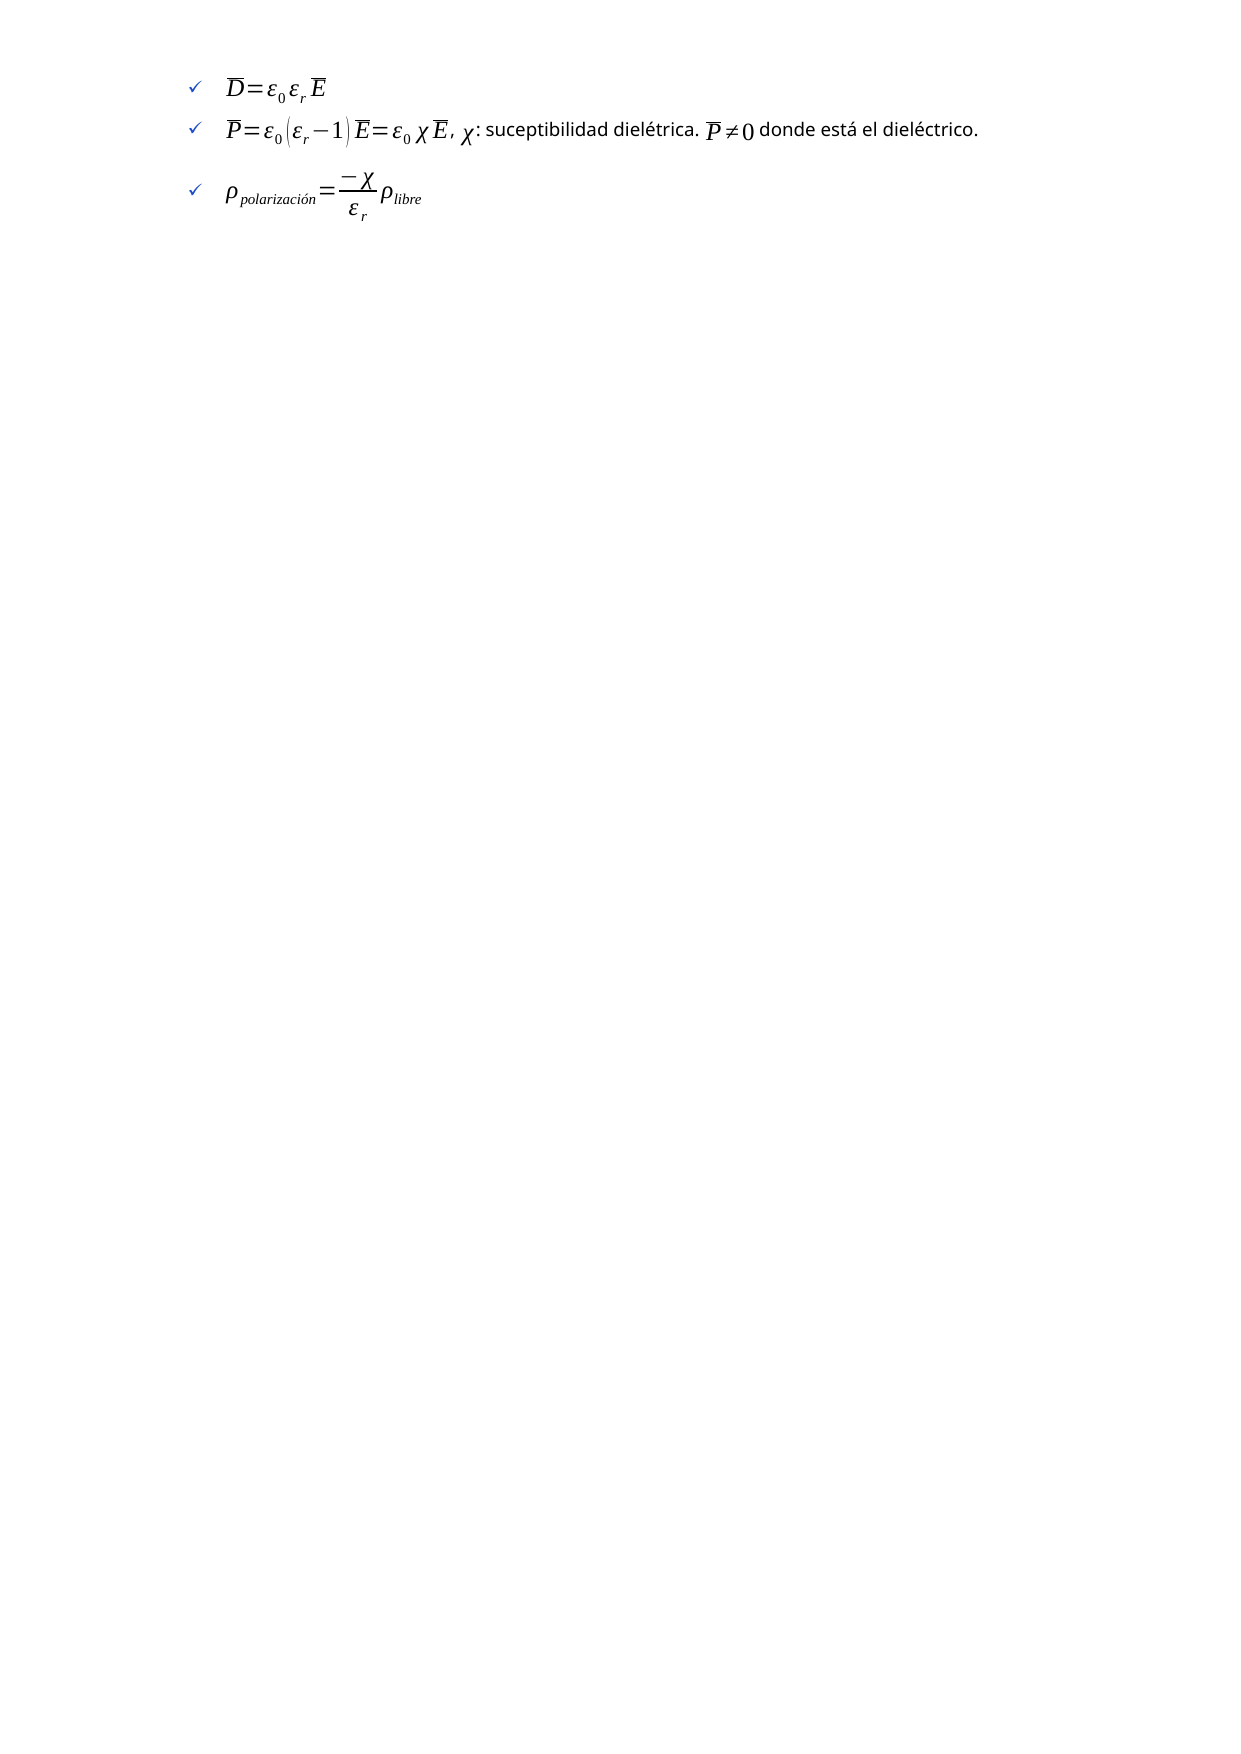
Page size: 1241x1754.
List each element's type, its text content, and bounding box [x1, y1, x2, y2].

list , : suceptibilidad dielétrica. donde está el dieléctrico. [187, 115, 1165, 149]
